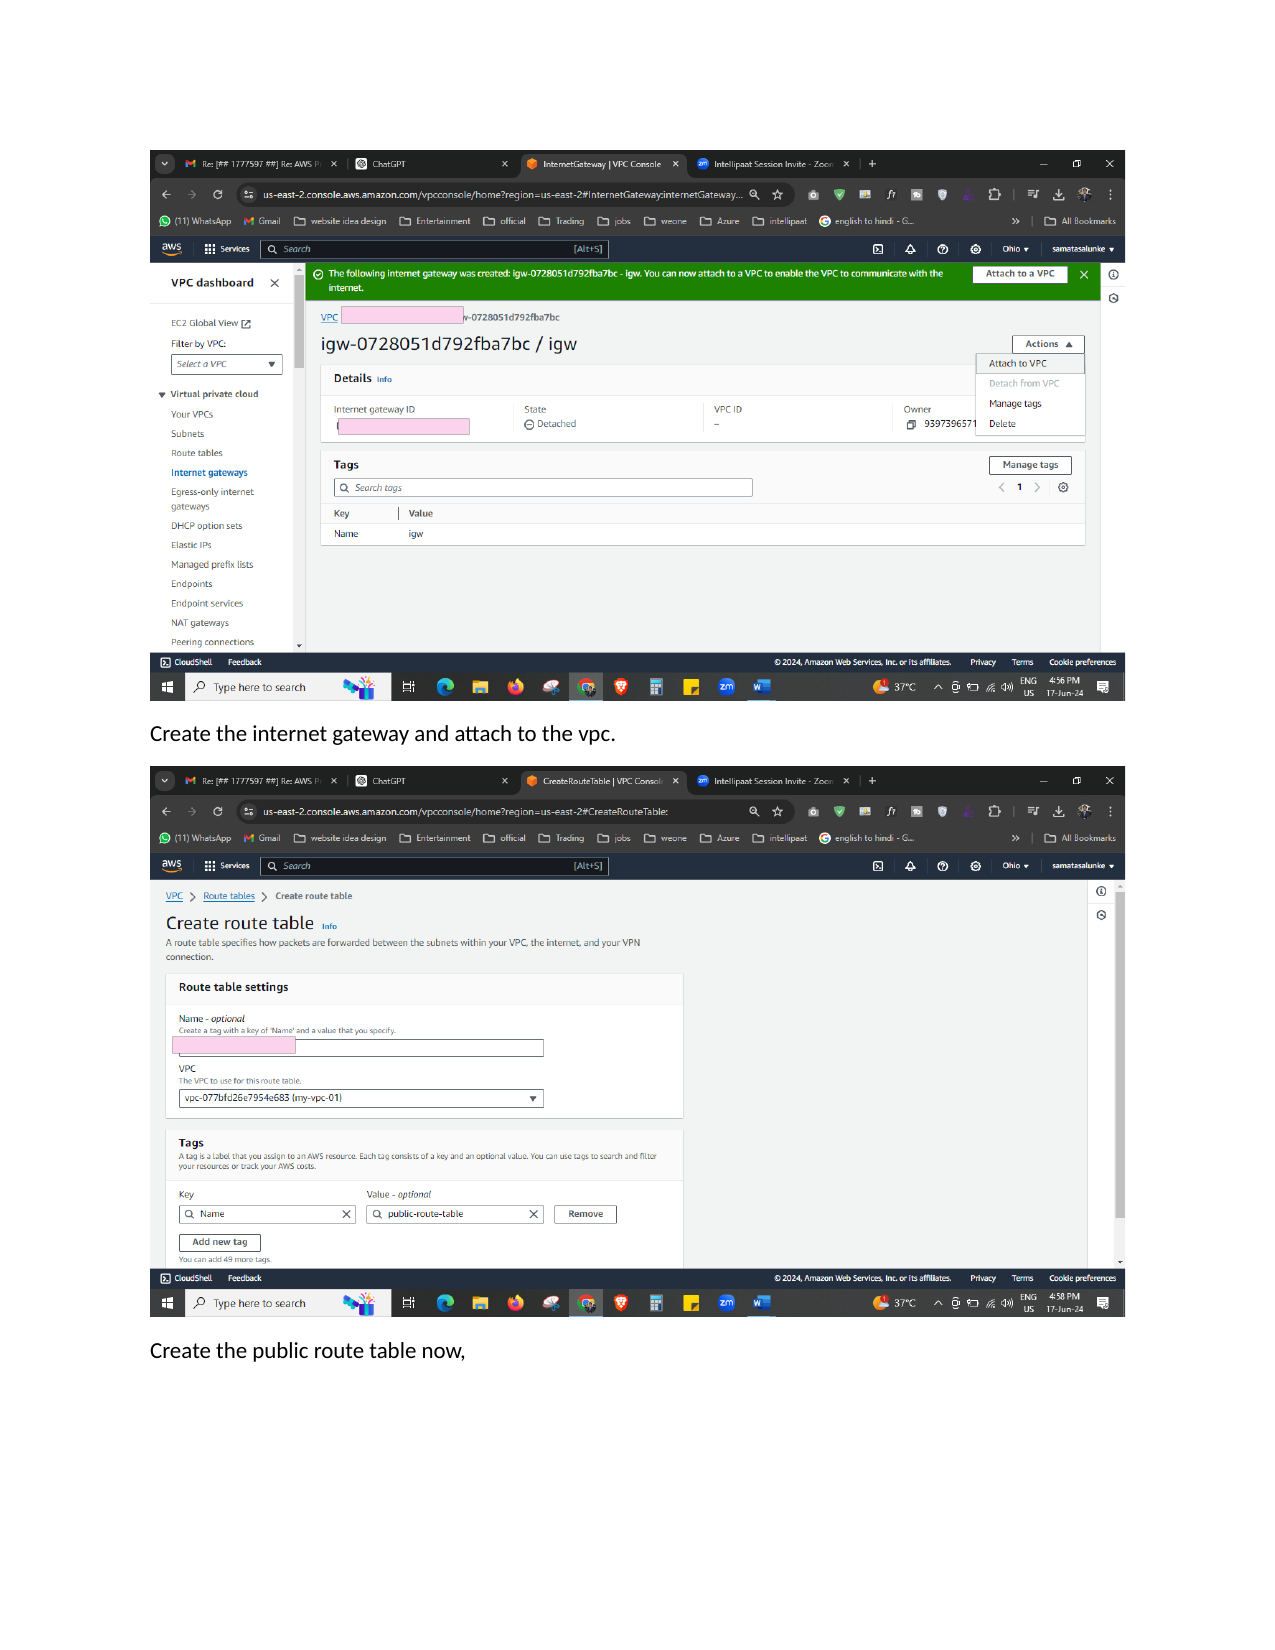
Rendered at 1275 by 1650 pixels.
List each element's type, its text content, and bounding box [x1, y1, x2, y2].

text Create the public route table now, [150, 1336, 1125, 1364]
picture [150, 150, 1125, 701]
text Create the internet gateway and attach to the vpc. [150, 719, 1125, 747]
picture [150, 766, 1125, 1317]
